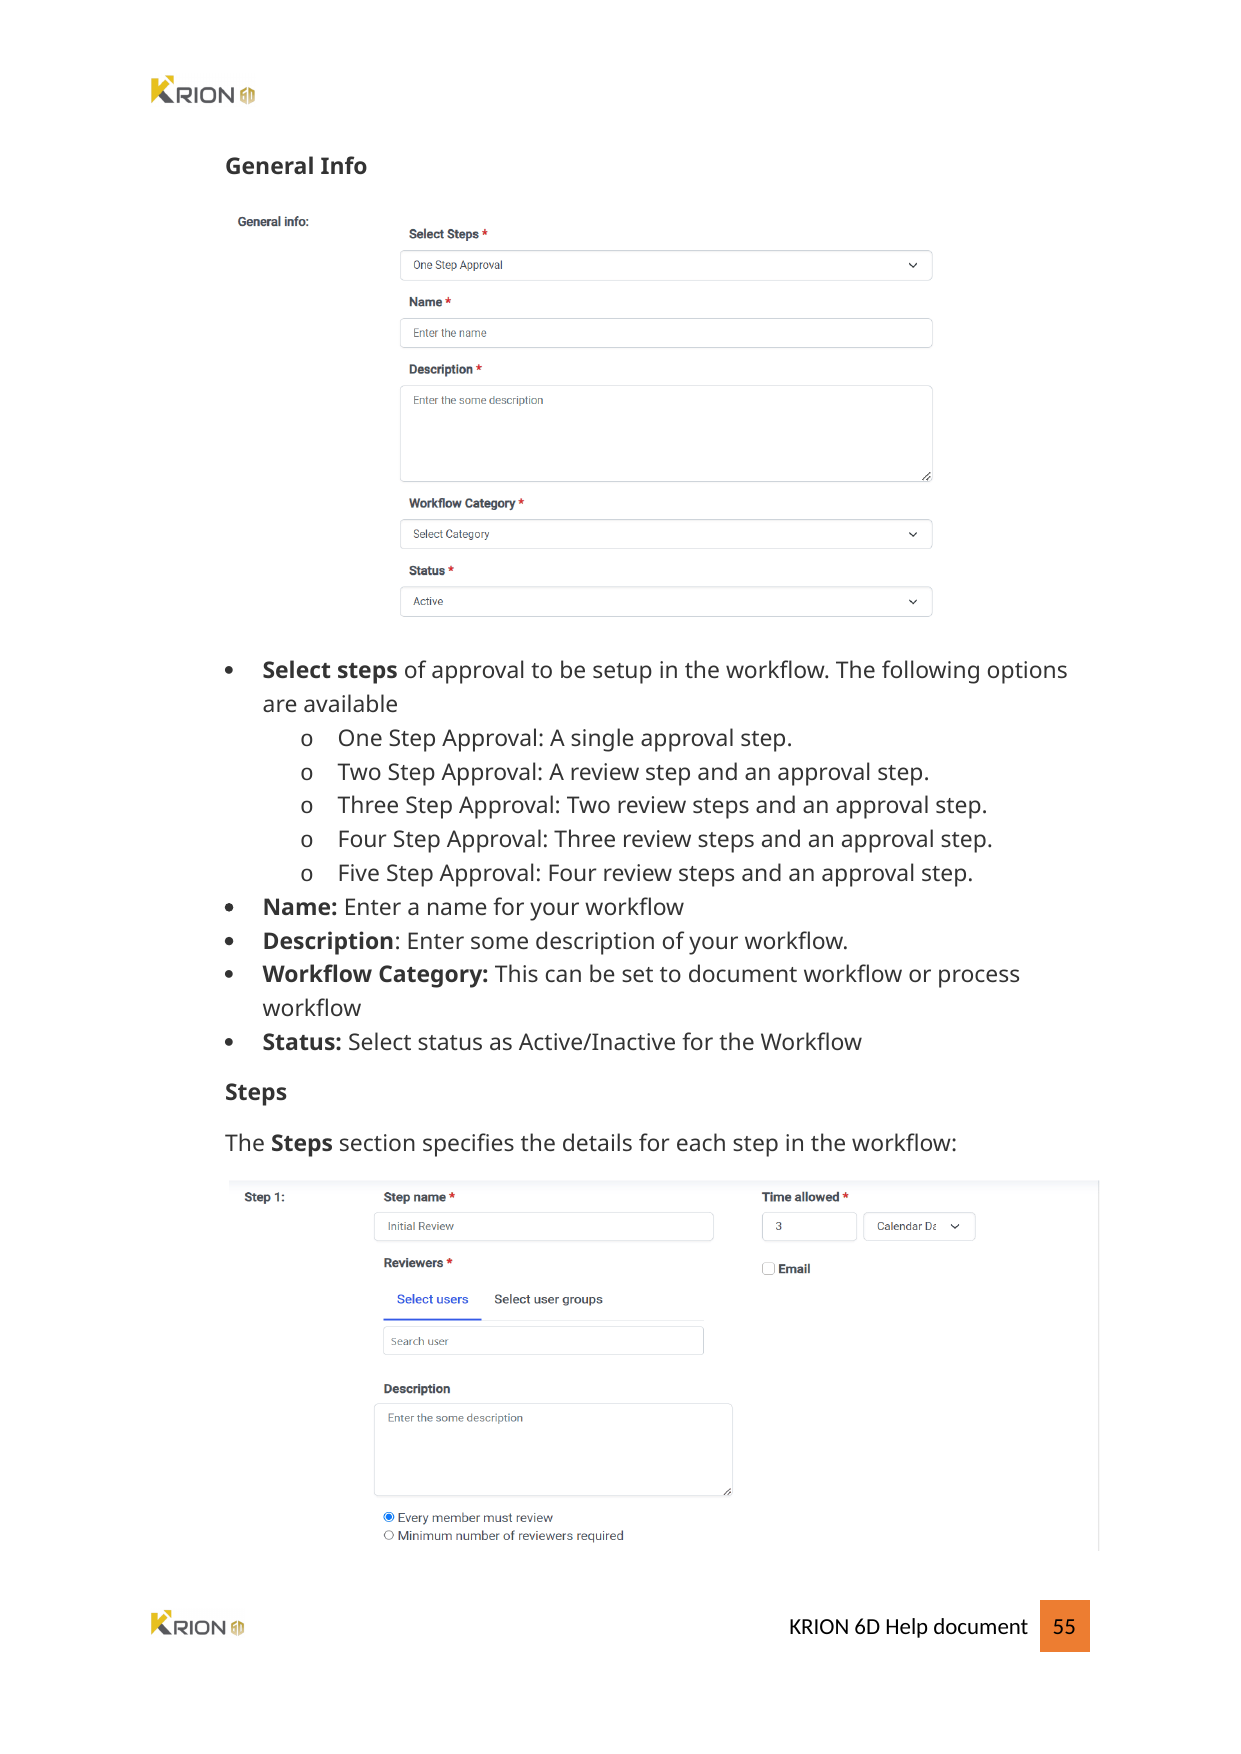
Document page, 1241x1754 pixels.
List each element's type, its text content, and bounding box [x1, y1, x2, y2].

list Workflow Category: This can be set to document workflow or process workflow [225, 958, 1090, 1023]
list One Step Approval: A single approval step. [300, 722, 1090, 753]
text The Steps section specifies the details for each step in the workflow: [225, 1127, 1090, 1158]
list Description: Enter some description of your workflow. [225, 925, 1090, 956]
text General Info [150, 150, 1090, 181]
picture [233, 204, 1116, 625]
list Three Step Approval: Two review steps and an approval step. [300, 789, 1090, 821]
list Name: Enter a name for your workflow [225, 891, 1090, 922]
list Two Step Approval: A review step and an approval step. [300, 756, 1090, 787]
picture [150, 73, 257, 107]
list Status: Select status as Active/Inactive for the Workflow [225, 1026, 1090, 1057]
list Five Step Approval: Four review steps and an approval step. [300, 857, 1090, 888]
picture [229, 1179, 1100, 1551]
list Select steps of approval to be setup in the workflow. The following options are available [225, 654, 1090, 719]
picture [150, 1608, 246, 1638]
text Steps [225, 1076, 1090, 1108]
list Four Step Approval: Three review steps and an approval step. [300, 823, 1090, 854]
